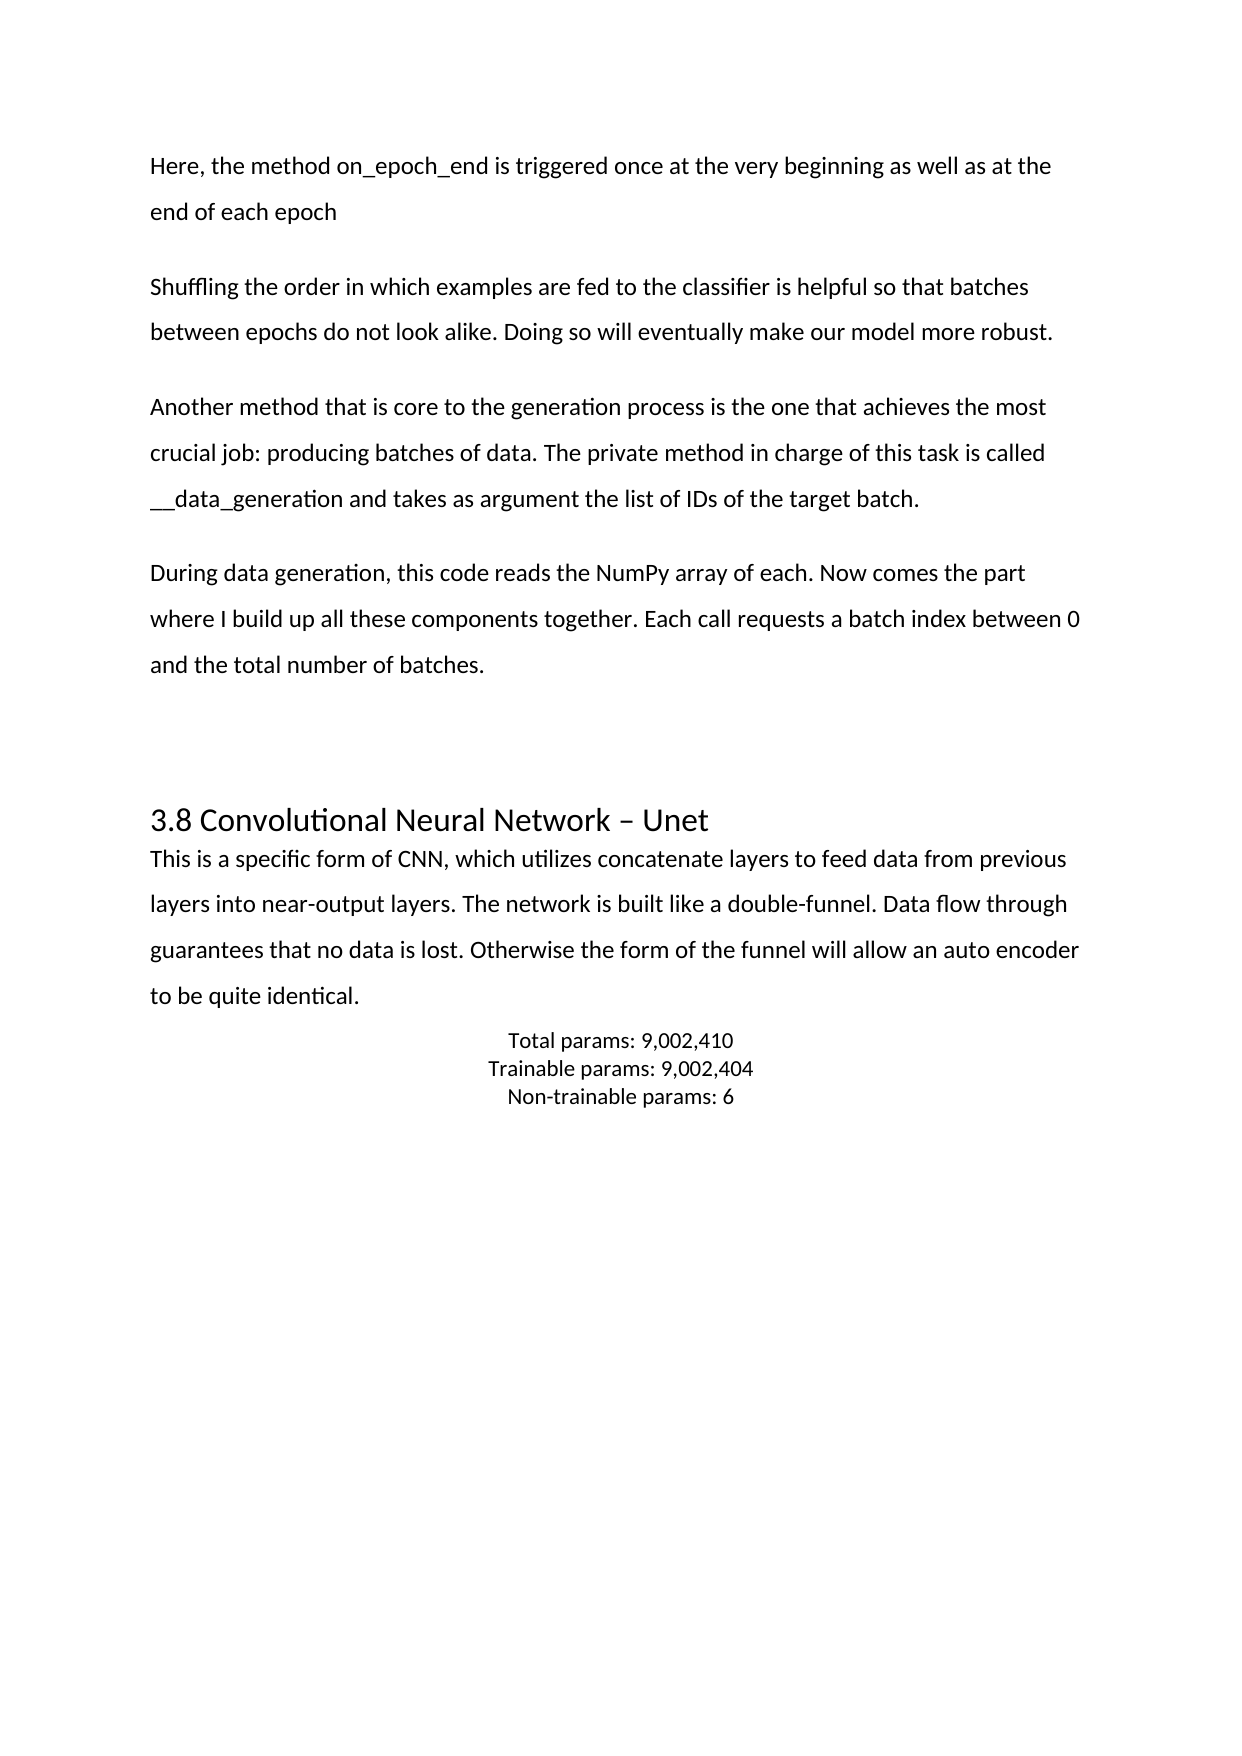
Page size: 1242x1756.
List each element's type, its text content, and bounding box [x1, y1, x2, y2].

text Total params: 9,002,410 [150, 1026, 1092, 1054]
text Trainable params: 9,002,404 [150, 1054, 1092, 1082]
text This is a specific form of CNN, which utilizes concatenate layers to feed data from previous layers into near-output layers. The network is built like a double-funnel. Data flow through guarantees that no data is lost. Otherwise the form of the funnel will allow an auto encoder to be quite identical. [150, 843, 1092, 1011]
text Shuffling the order in which examples are fed to the classifier is helpful so that batches between epochs do not look alike. Doing so will eventually make our model more robust. [150, 271, 1092, 347]
subtitle 3.8 Convolutional Neural Network – Unet [150, 799, 1092, 839]
text Non-trainable params: 6 [150, 1082, 1092, 1110]
text Another method that is core to the generation process is the one that achieves the most crucial job: producing batches of data. The private method in charge of this task is called __data_generation and takes as argument the list of IDs of the target batch. [150, 391, 1092, 513]
text During data generation, this code reads the NumPy array of each. Now comes the part where I build up all these components together. Each call requests a batch index between 0 and the total number of batches. [150, 558, 1092, 679]
text Here, the method on_epoch_end is triggered once at the very beginning as well as at the end of each epoch [150, 150, 1092, 226]
